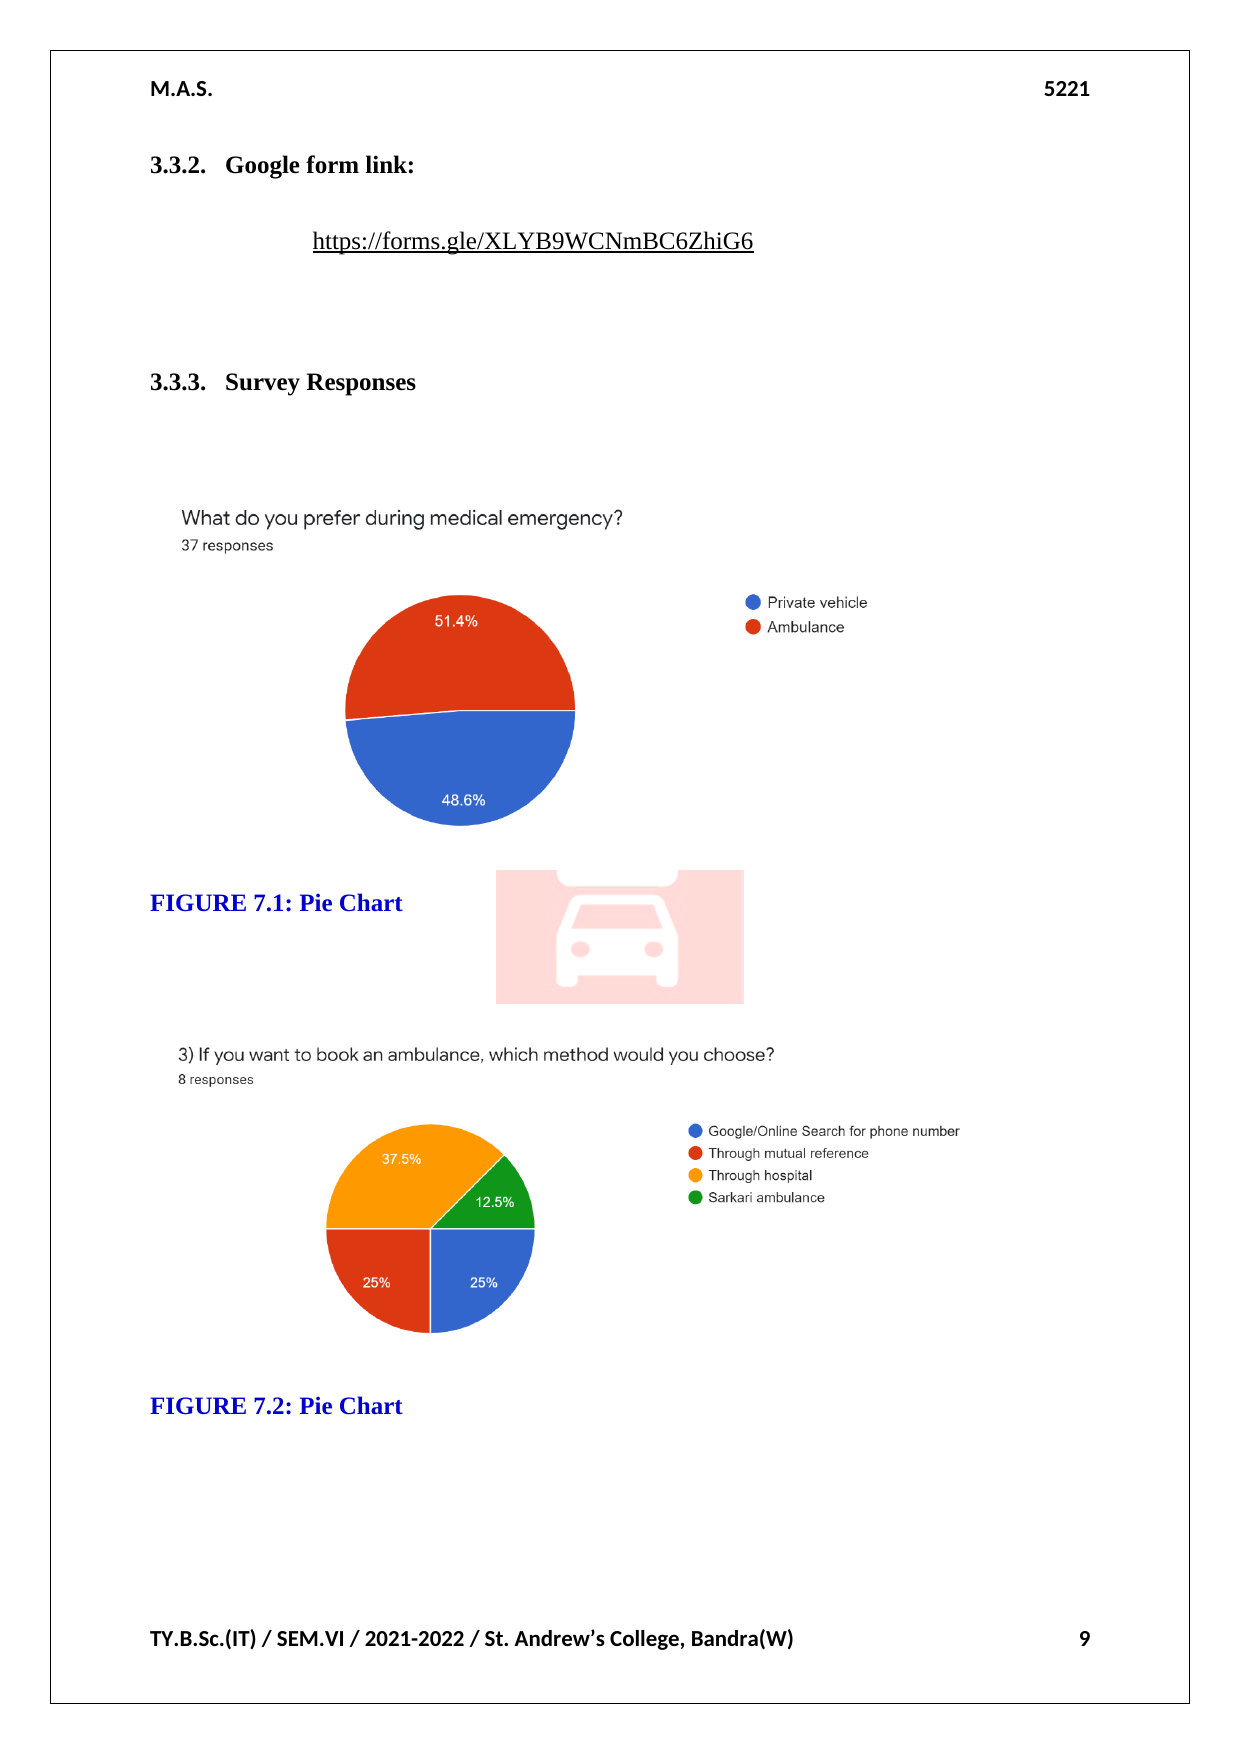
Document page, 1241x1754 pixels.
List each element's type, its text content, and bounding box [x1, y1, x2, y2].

list https://forms.gle/XLYB9WCNmBC6ZhiG6 [225, 226, 1090, 255]
subtitle FIGURE 7.1: Pie Chart [150, 888, 1090, 917]
subtitle Survey Responses [150, 367, 1090, 396]
picture [150, 473, 1091, 870]
picture [150, 1014, 1001, 1373]
subtitle Google form link: [150, 150, 1090, 179]
subtitle FIGURE 7.2: Pie Chart [150, 1391, 1090, 1420]
